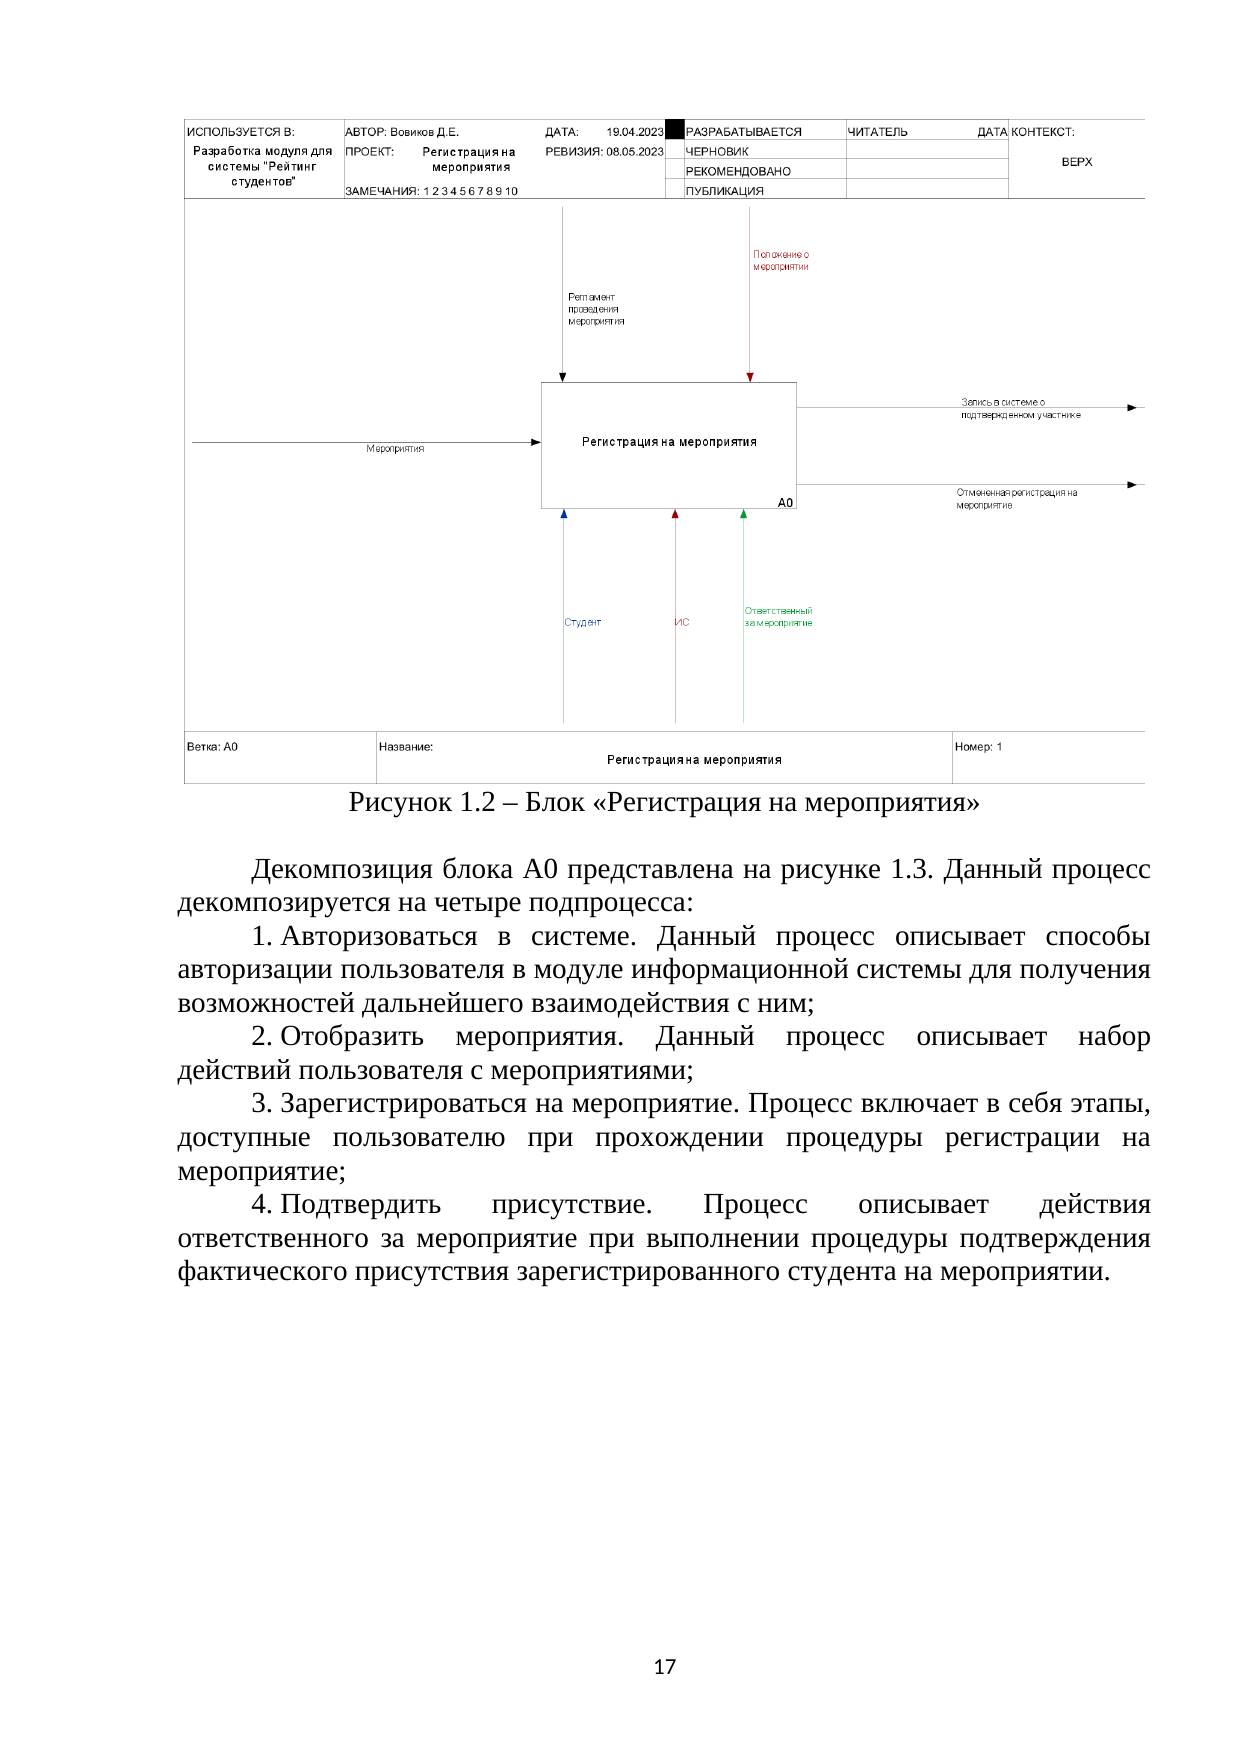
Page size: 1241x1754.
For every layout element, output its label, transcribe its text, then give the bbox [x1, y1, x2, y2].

list Подтвердить присутствие. Процесс описывает действия ответственного за мероприятие при выполнении процедуры подтверждения фактического присутствия зарегистрированного студента на мероприятии. [177, 1186, 1152, 1287]
list Авторизоваться в системе. Данный процесс описывает способы авторизации пользователя в модуле информационной системы для получения возможностей дальнейшего взаимодействия с ним; [177, 918, 1152, 1018]
list Зарегистрироваться на мероприятие. Процесс включает в себя этапы, доступные пользователю при прохождении процедуры регистрации на мероприятие; [177, 1086, 1152, 1186]
picture [183, 118, 1145, 784]
text Декомпозиция блока А0 представлена на рисунке 1.3. Данный процесс декомпозируется на четыре подпроцесса: [177, 851, 1152, 918]
list Отобразить мероприятия. Данный процесс описывает набор действий пользователя с мероприятиями; [177, 1018, 1152, 1086]
text Рисунок 1.2 – Блок «Регистрация на мероприятия» [177, 784, 1152, 817]
